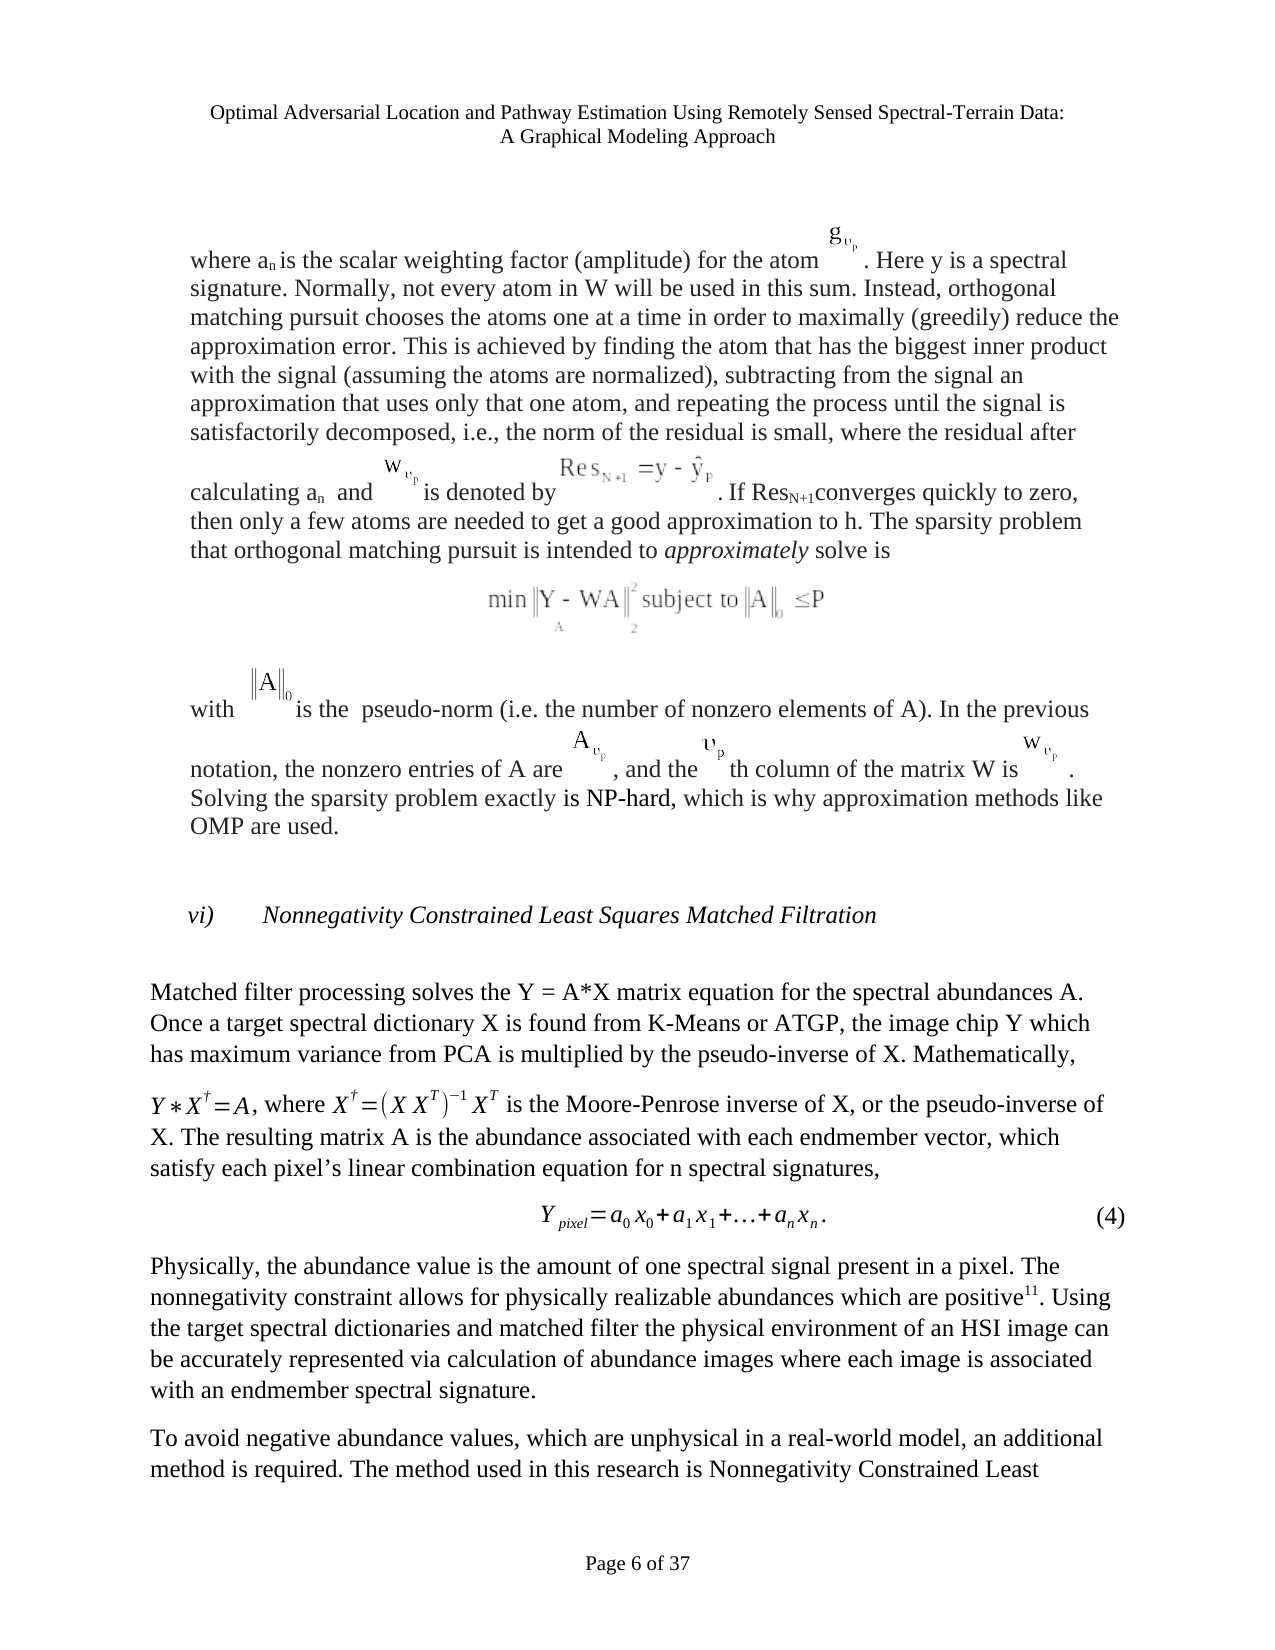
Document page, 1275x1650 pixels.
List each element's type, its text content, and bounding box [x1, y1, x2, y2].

text Matched filter processing solves the Y = A*X matrix equation for the spectral abundances A. Once a target spectral dictionary X is found from K-Means or ATGP, the image chip Y which has maximum variance from PCA is multiplied by the pseudo-inverse of X. Mathematically, [150, 977, 1125, 1068]
list Nonnegativity Constrained Least Squares Matched Filtration [187, 900, 1125, 929]
text (4) [150, 1201, 1125, 1232]
text where an {\displaystyle a_{n}}ais the scalar weighting factor (amplitude) for the atom {\displaystyle g_{\gamma _{n}}\in D}. Here y is a spectral signature. Normally, not every atom in {\displaystyle D}WWDW will be used in this sum. Instead, orthogonal matching pursuit chooses the atoms one at a time in order to maximally (greedily) reduce the approximation error. This is achieved by finding the atom that has the biggest inner product with the signal (assuming the atoms are normalized), subtracting from the signal an approximation that uses only that one atom, and repeating the process until the signal is satisfactorily decomposed, i.e., the norm of the residual is small, where the residual after calculating {\displaystyle \gamma _{N}}an {\displaystyle a_{N}} and is denoted by. If {\displaystyle R_{n}}ResN+1converges quickly to zero, then only a few atoms are needed to get a good approximation to h. T{\displaystyle R_{N+1}=f-{\hat {f}}_{N}}he sparsity problem that orthogonal matching pursuit is intended to approximately solve is [190, 213, 1125, 564]
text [150, 1423, 1125, 1482]
text {\displaystyle \min _{x}\|f-Dx\|_{2}^{2}\ {\text{ subject to }}\ \|x\|_{0}\leq N,}with {\displaystyle \|x\|_{0}} is the {\displaystyle L_{0}} pseudo-norm (i.e. the number of nonzero elements of {\displaystyle x}A). In the previous notation, the nonzero entries of {\displaystyle x}A are {\displaystyle x_{\gamma _{n}}=a_{n}}, and the{\displaystyle \gamma _{n}}th column of the matrix {\displaystyle D}W is {\displaystyle g_{\gamma _{n}}}. Solving the sparsity problem exactly is NP-hard, which is why approximation methods like OMP are used. [190, 662, 1125, 840]
text Physically, the abundance value is the amount of one spectral signal present in a pixel. The nonnegativity constraint allows for physically realizable abundances which are positive11. Using the target spectral dictionaries and matched filter the physical environment of an HSI image can be accurately represented via calculation of abundance images where each image is associated with an endmember spectral signature. [150, 1251, 1125, 1404]
text , where is the Moore-Penrose inverse of X, or the pseudo-inverse of X. The resulting matrix A is the abundance associated with each endmember vector, which satisfy each pixel’s linear combination equation for n spectral signatures, [150, 1087, 1125, 1182]
